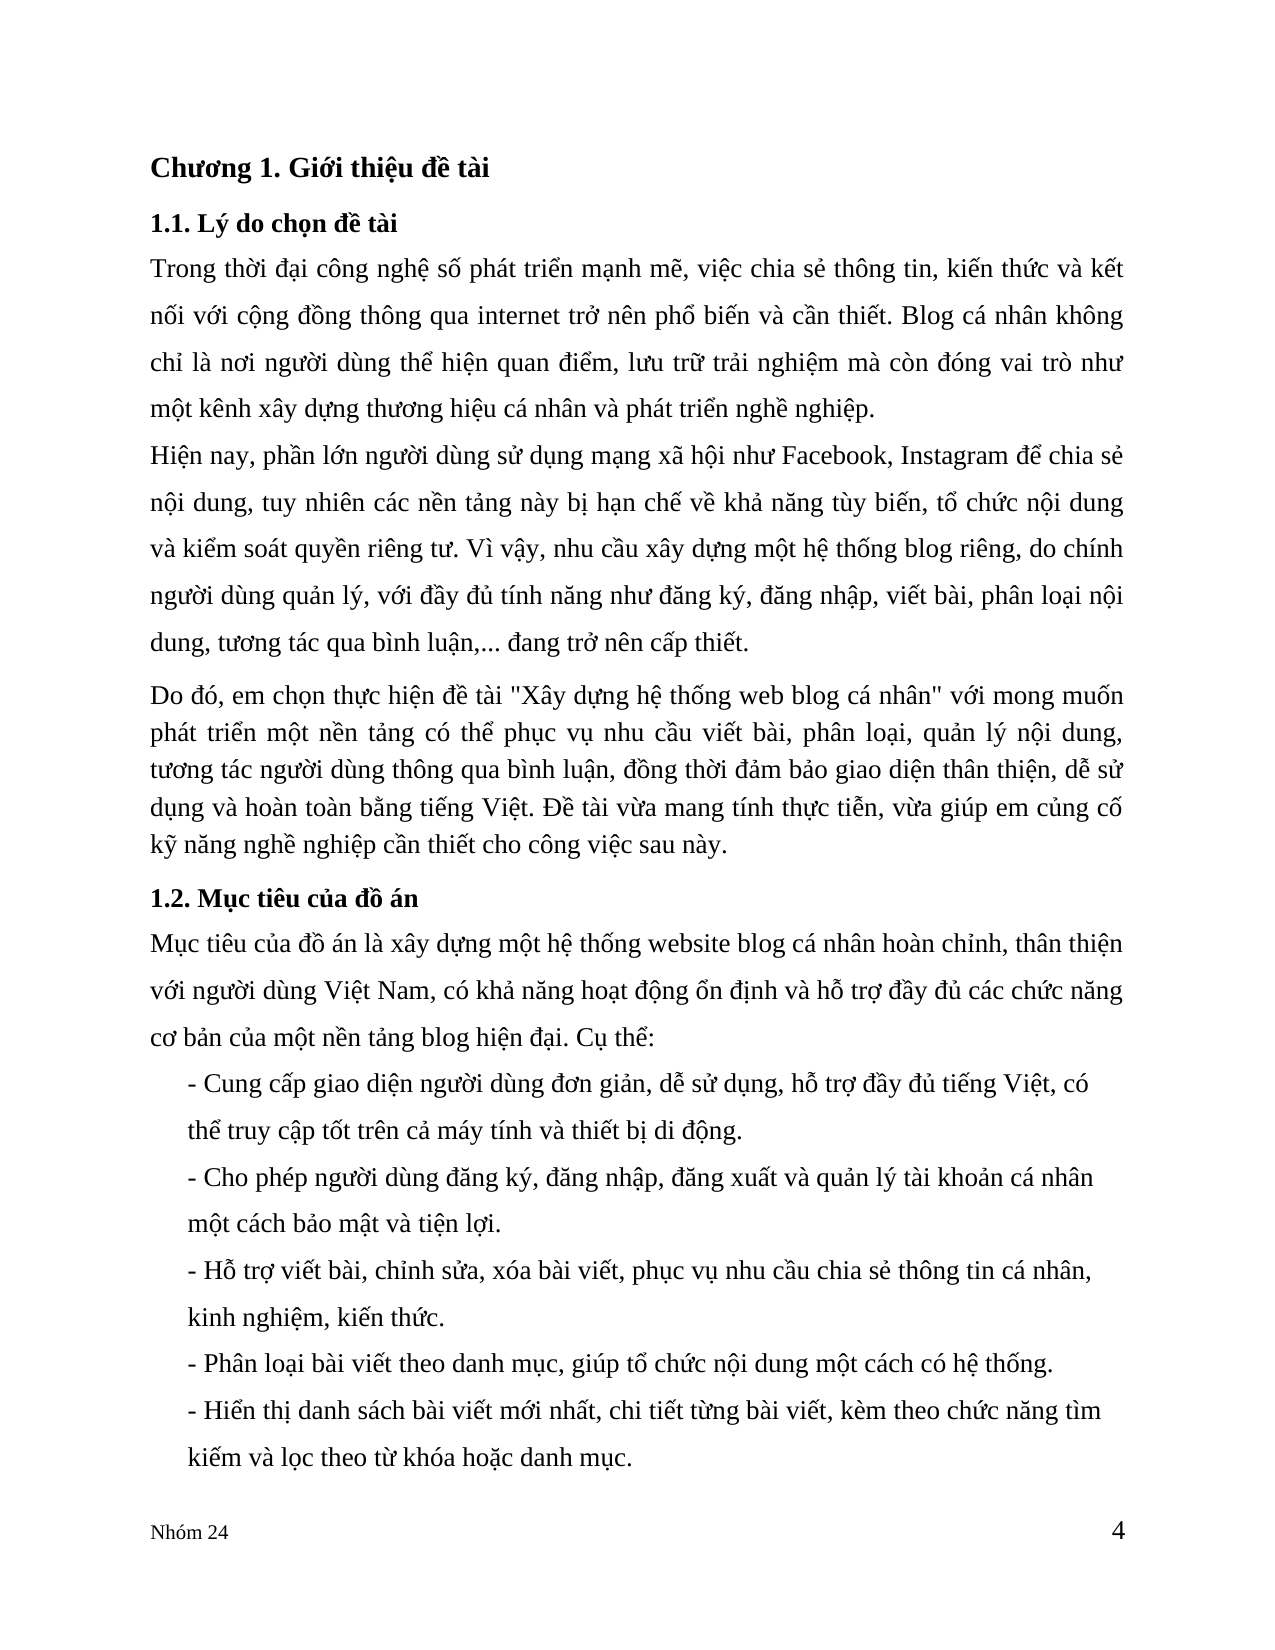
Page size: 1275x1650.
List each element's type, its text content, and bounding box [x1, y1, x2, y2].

text Trong thời đại công nghệ số phát triển mạnh mẽ, việc chia sẻ thông tin, kiến thức và kết nối với cộng đồng thông qua internet trở nên phổ biến và cần thiết. Blog cá nhân không chỉ là nơi người dùng thể hiện quan điểm, lưu trữ trải nghiệm mà còn đóng vai trò như một kênh xây dựng thương hiệu cá nhân và phát triển nghề nghiệp. [150, 252, 1125, 424]
text - Cho phép người dùng đăng ký, đăng nhập, đăng xuất và quản lý tài khoản cá nhân một cách bảo mật và tiện lợi. [187, 1161, 1125, 1239]
text Mục tiêu của đồ án là xây dựng một hệ thống website blog cá nhân hoàn chỉnh, thân thiện với người dùng Việt Nam, có khả năng hoạt động ổn định và hỗ trợ đầy đủ các chức năng cơ bản của một nền tảng blog hiện đại. Cụ thể: [150, 927, 1125, 1052]
text Do đó, em chọn thực hiện đề tài "Xây dựng hệ thống web blog cá nhân" với mong muốn phát triển một nền tảng có thể phục vụ nhu cầu viết bài, phân loại, quản lý nội dung, tương tác người dùng thông qua bình luận, đồng thời đảm bảo giao diện thân thiện, dễ sử dụng và hoàn toàn bằng tiếng Việt. Đề tài vừa mang tính thực tiễn, vừa giúp em củng cố kỹ năng nghề nghiệp cần thiết cho công việc sau này. [150, 679, 1125, 859]
text Hiện nay, phần lớn người dùng sử dụng mạng xã hội như Facebook, Instagram để chia sẻ nội dung, tuy nhiên các nền tảng này bị hạn chế về khả năng tùy biến, tổ chức nội dung và kiểm soát quyền riêng tư. Vì vậy, nhu cầu xây dựng một hệ thống blog riêng, do chính người dùng quản lý, với đầy đủ tính năng như đăng ký, đăng nhập, viết bài, phân loại nội dung, tương tác qua bình luận,... đang trở nên cấp thiết. [150, 439, 1125, 657]
subtitle 1.1. Lý do chọn đề tài [150, 207, 1125, 238]
text - Cung cấp giao diện người dùng đơn giản, dễ sử dụng, hỗ trợ đầy đủ tiếng Việt, có thể truy cập tốt trên cả máy tính và thiết bị di động. [187, 1067, 1125, 1145]
text - Hỗ trợ viết bài, chỉnh sửa, xóa bài viết, phục vụ nhu cầu chia sẻ thông tin cá nhân, kinh nghiệm, kiến thức. [187, 1254, 1125, 1332]
subtitle 1.2. Mục tiêu của đồ án [150, 882, 1125, 913]
text - Phân loại bài viết theo danh mục, giúp tổ chức nội dung một cách có hệ thống. [187, 1347, 1125, 1379]
subtitle Chương 1. Giới thiệu đề tài [150, 150, 1125, 183]
text - Hiển thị danh sách bài viết mới nhất, chi tiết từng bài viết, kèm theo chức năng tìm kiếm và lọc theo từ khóa hoặc danh mục. [187, 1394, 1125, 1472]
